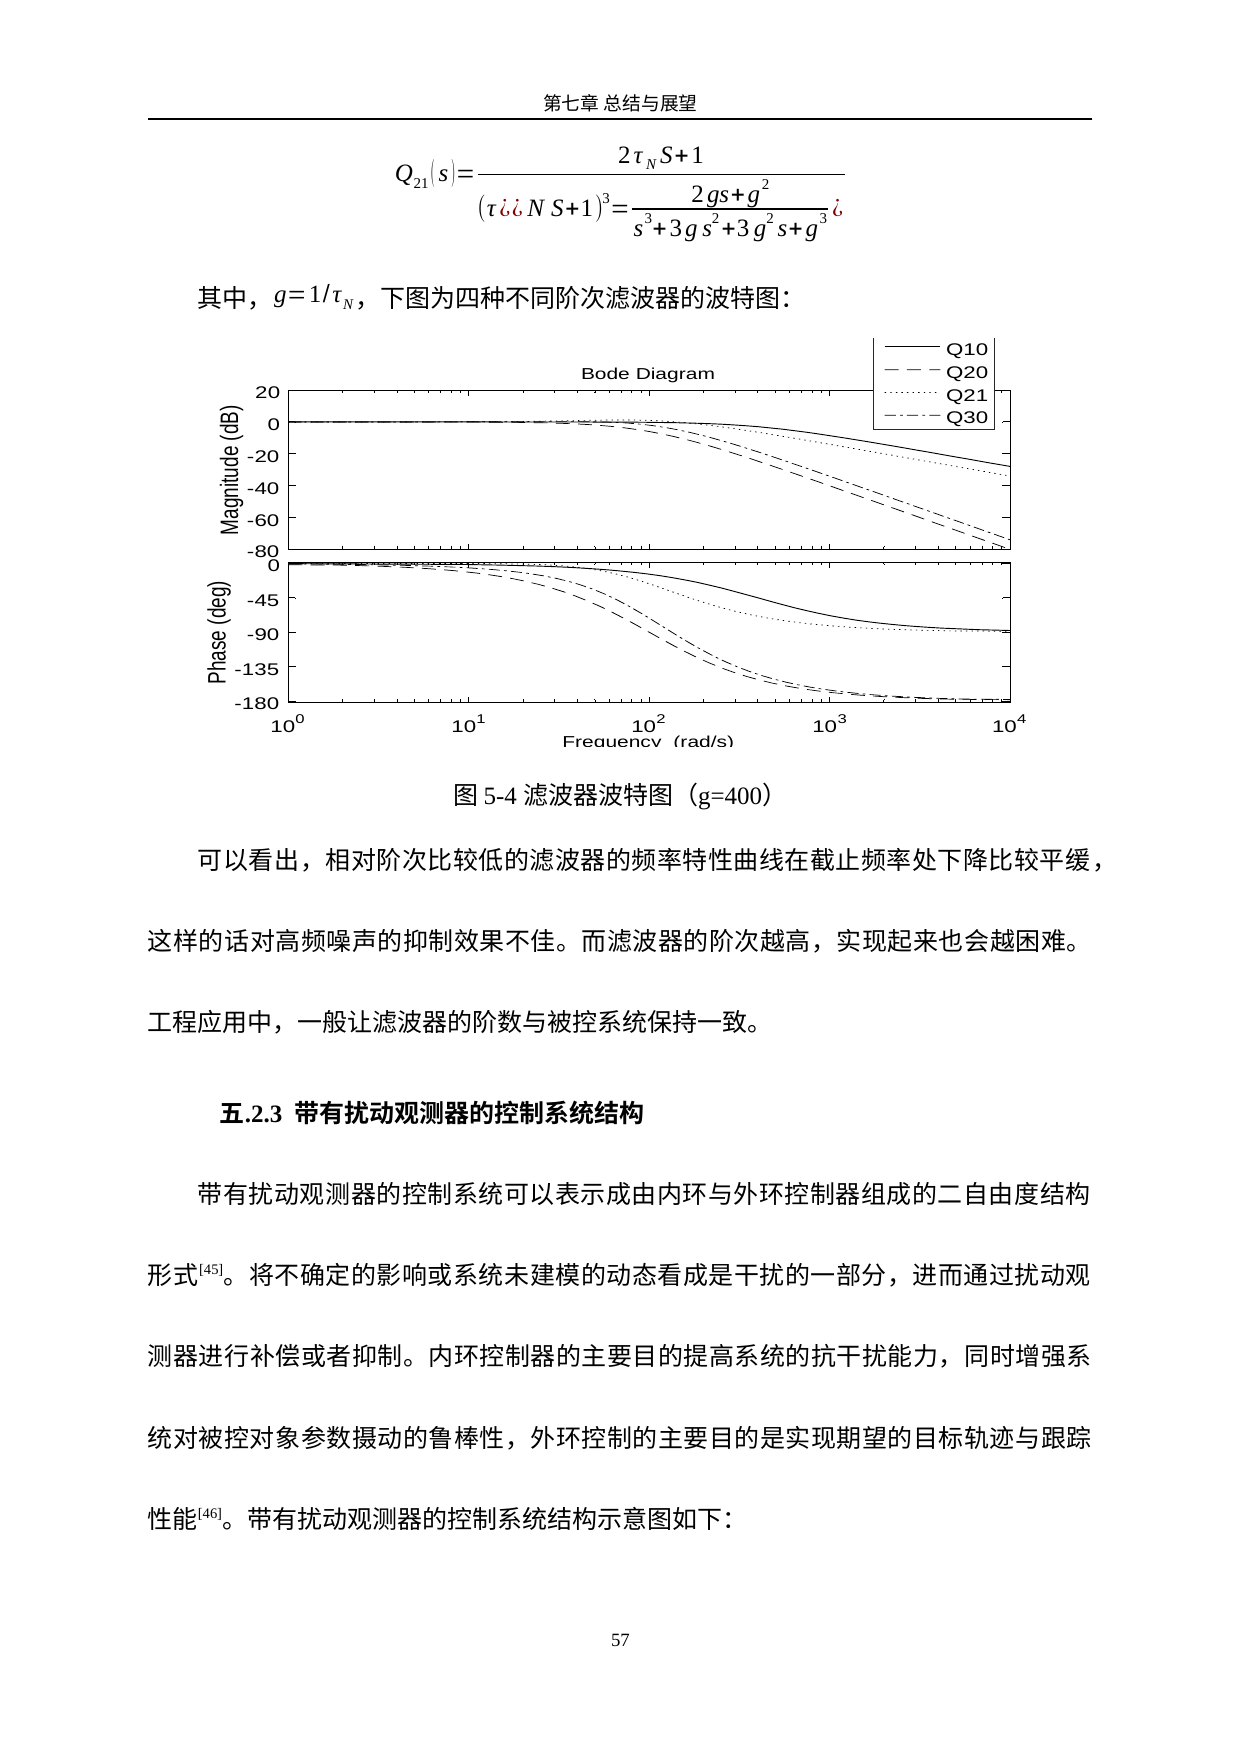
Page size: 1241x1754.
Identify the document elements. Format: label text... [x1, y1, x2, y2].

subtitle 带有扰动观测器的控制系统结构 [169, 1079, 1071, 1144]
text 可以看出，相对阶次比较低的滤波器的频率特性曲线在截止频率处下降比较平缓，这样的话对高频噪声的抑制效果不佳。而滤波器的阶次越高，实现起来也会越困难。工程应用中，一般让滤波器的阶数与被控系统保持一致。 [148, 826, 1092, 1053]
text 带有扰动观测器的控制系统可以表示成由内环与外环控制器组成的二自由度结构形式[45]。将不确定的影响或系统未建模的动态看成是干扰的一部分，进而通过扰动观测器进行补偿或者抑制。内环控制器的主要目的提高系统的抗干扰能力，同时增强系统对被控对象参数摄动的鲁棒性，外环控制的主要目的是实现期望的目标轨迹与跟踪性能[46]。带有扰动观测器的控制系统结构示意图如下： [148, 1160, 1092, 1550]
text 其中，，下图为四种不同阶次滤波器的波特图： [148, 264, 1092, 329]
text 图5-4 滤波器波特图（g=400） [148, 761, 1092, 826]
